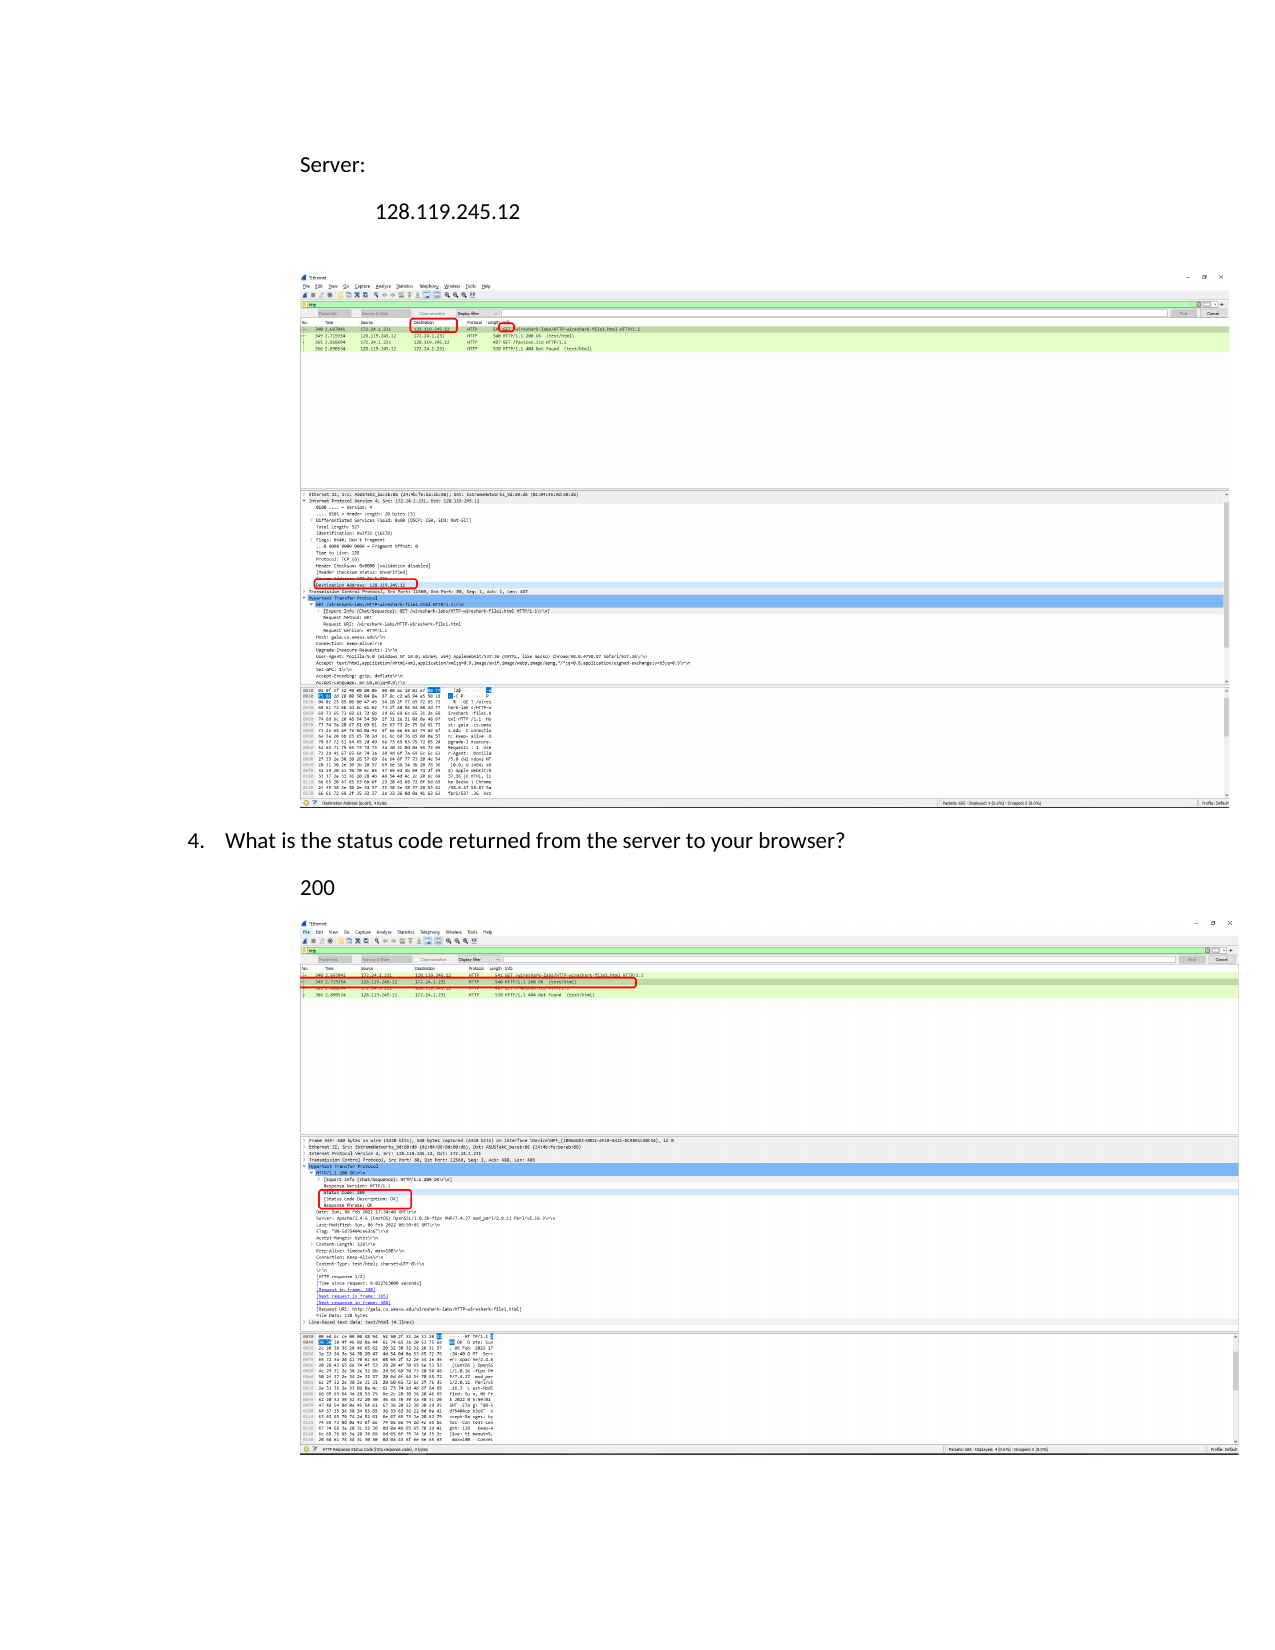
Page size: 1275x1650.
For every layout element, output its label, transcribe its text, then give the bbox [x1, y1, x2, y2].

picture [300, 273, 1230, 808]
list What is the status code returned from the server to your browser? [187, 826, 1125, 854]
picture [300, 920, 1239, 1455]
text 200 [300, 873, 1125, 901]
text Server: [300, 150, 1125, 178]
text 128.119.245.12 [300, 197, 1125, 225]
